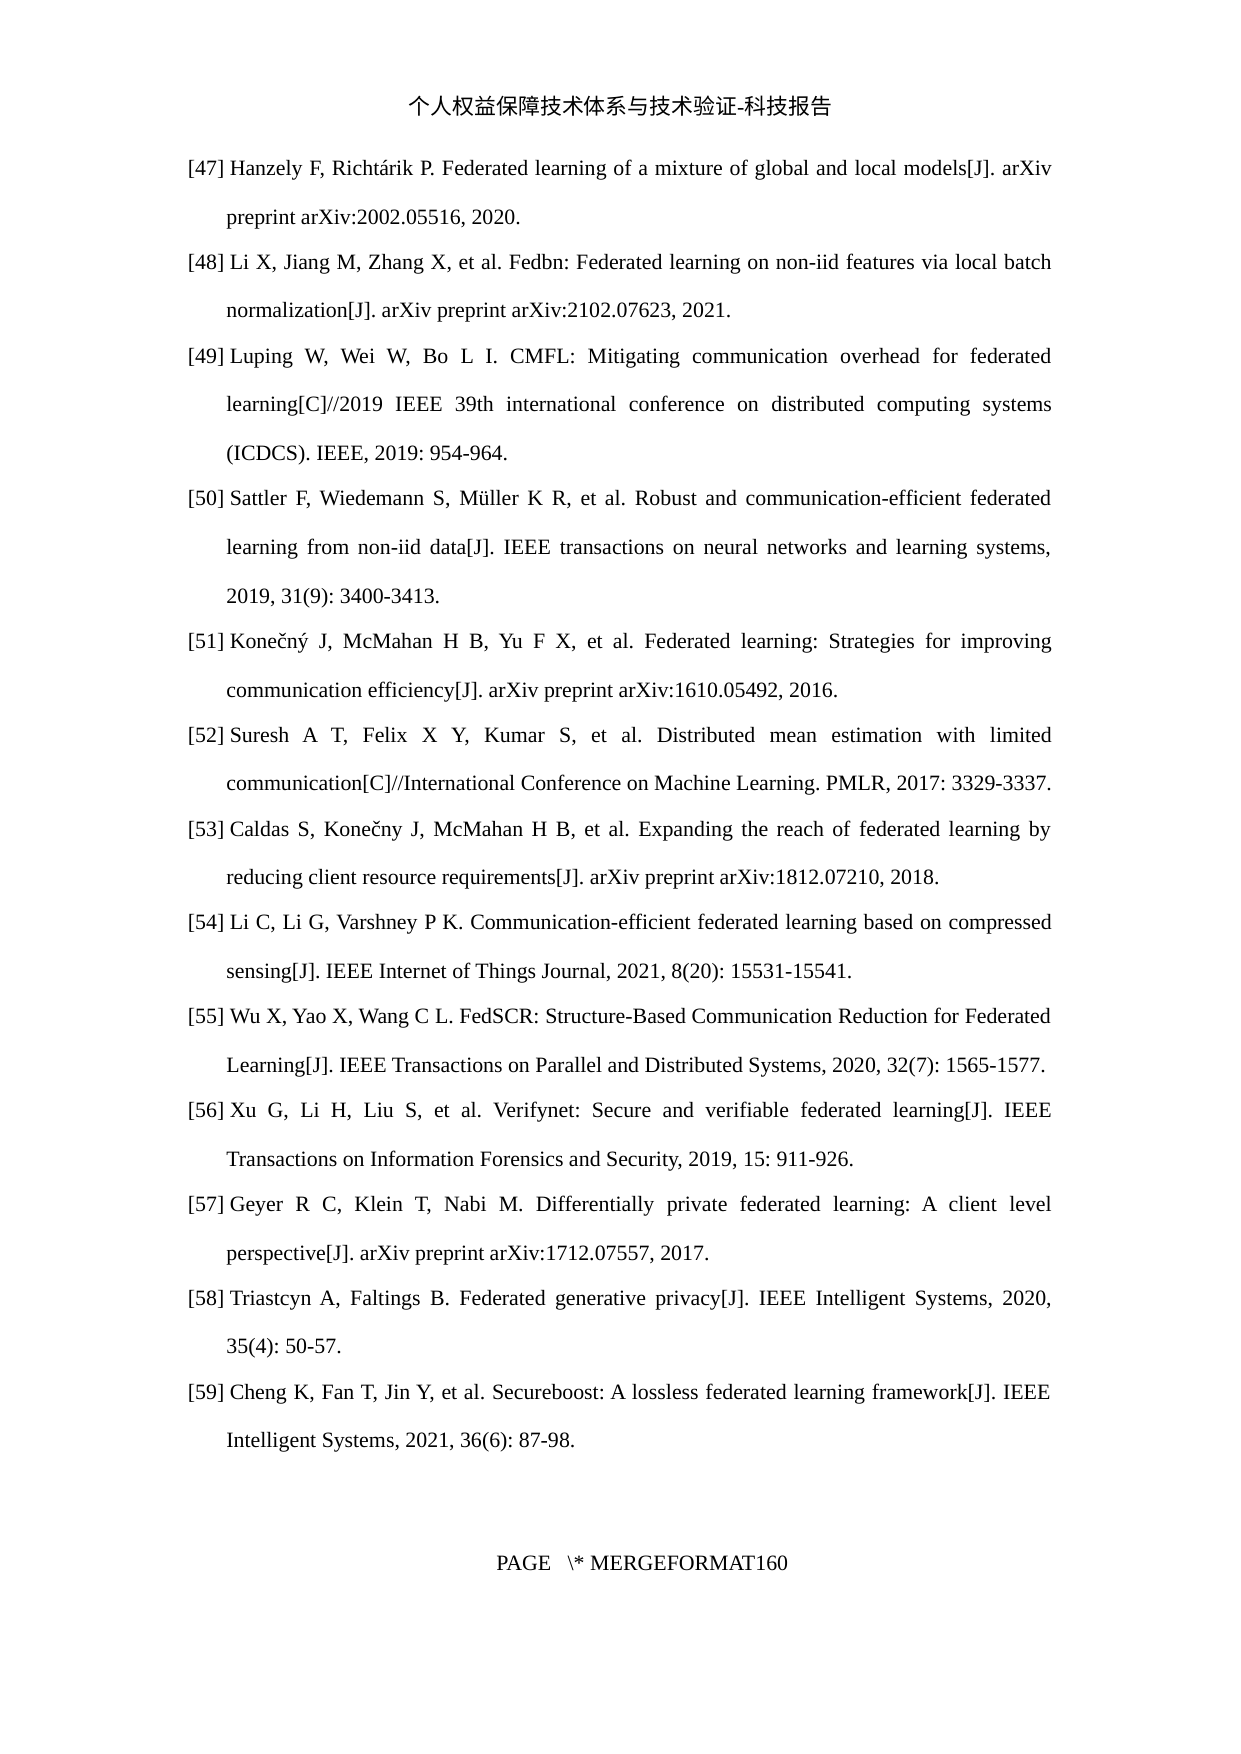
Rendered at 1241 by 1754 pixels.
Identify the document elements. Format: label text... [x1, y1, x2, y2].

list Konečný J, McMahan H B, Yu F X, et al. Federated learning: Strategies for improving communication efficiency[J]. arXiv preprint arXiv:1610.05492, 2016. [188, 624, 1053, 705]
list Cheng K, Fan T, Jin Y, et al. Secureboost: A lossless federated learning framework[J]. IEEE Intelligent Systems, 2021, 36(6): 87-98. [188, 1375, 1053, 1456]
list Geyer R C, Klein T, Nabi M. Differentially private federated learning: A client level perspective[J]. arXiv preprint arXiv:1712.07557, 2017. [188, 1187, 1053, 1268]
list Li X, Jiang M, Zhang X, et al. Fedbn: Federated learning on non-iid features via local batch normalization[J]. arXiv preprint arXiv:2102.07623, 2021. [188, 245, 1053, 326]
list Luping W, Wei W, Bo L I. CMFL: Mitigating communication overhead for federated learning[C]//2019 IEEE 39th international conference on distributed computing systems (ICDCS). IEEE, 2019: 954-964. [188, 339, 1053, 469]
list Caldas S, Konečny J, McMahan H B, et al. Expanding the reach of federated learning by reducing client resource requirements[J]. arXiv preprint arXiv:1812.07210, 2018. [188, 812, 1053, 893]
list Hanzely F, Richtárik P. Federated learning of a mixture of global and local models[J]. arXiv preprint arXiv:2002.05516, 2020. [188, 151, 1053, 232]
list Li C, Li G, Varshney P K. Communication-efficient federated learning based on compressed sensing[J]. IEEE Internet of Things Journal, 2021, 8(20): 15531-15541. [188, 906, 1053, 987]
list Wu X, Yao X, Wang C L. FedSCR: Structure-Based Communication Reduction for Federated Learning[J]. IEEE Transactions on Parallel and Distributed Systems, 2020, 32(7): 1565-1577. [188, 999, 1053, 1081]
list Xu G, Li H, Liu S, et al. Verifynet: Secure and verifiable federated learning[J]. IEEE Transactions on Information Forensics and Security, 2019, 15: 911-926. [188, 1093, 1053, 1175]
list Sattler F, Wiedemann S, Müller K R, et al. Robust and communication-efficient federated learning from non-iid data[J]. IEEE transactions on neural networks and learning systems, 2019, 31(9): 3400-3413. [188, 482, 1053, 612]
list Suresh A T, Felix X Y, Kumar S, et al. Distributed mean estimation with limited communication[C]//International Conference on Machine Learning. PMLR, 2017: 3329-3337. [188, 718, 1053, 799]
list Triastcyn A, Faltings B. Federated generative privacy[J]. IEEE Intelligent Systems, 2020, 35(4): 50-57. [188, 1281, 1053, 1362]
